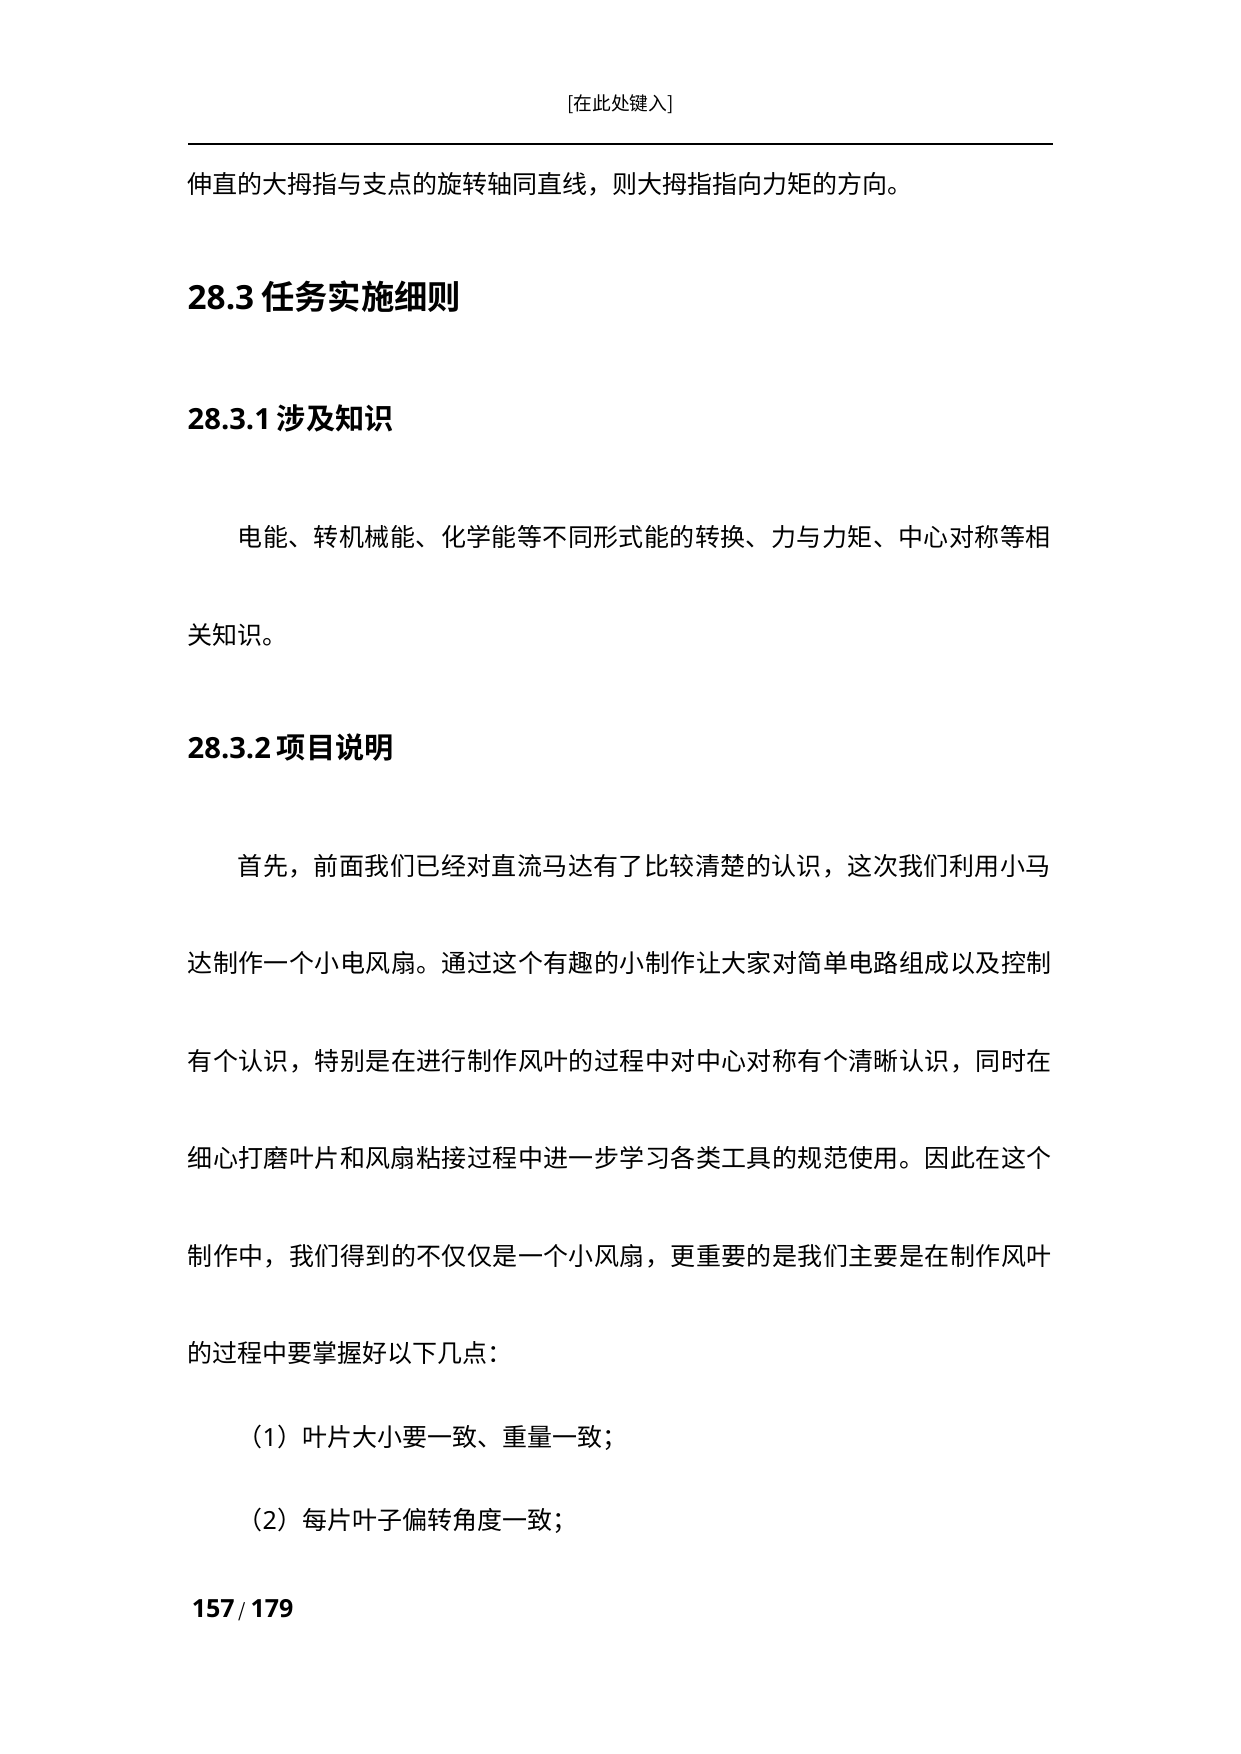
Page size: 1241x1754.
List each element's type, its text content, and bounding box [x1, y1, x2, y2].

subtitle 28.3任务实施细则 [187, 262, 1053, 327]
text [187, 150, 1053, 215]
text （2）每片叶子偏转角度一致； [187, 1486, 1053, 1551]
text （1）叶片大小要一致、重量一致； [187, 1403, 1053, 1468]
subtitle 28.3.1涉及知识 [187, 384, 1053, 449]
text 首先，前面我们已经对直流马达有了比较清楚的认识，这次我们利用小马达制作一个小电风扇。通过这个有趣的小制作让大家对简单电路组成以及控制有个认识，特别是在进行制作风叶的过程中对中心对称有个清晰认识，同时在细心打磨叶片和风扇粘接过程中进一步学习各类工具的规范使用。因此在这个制作中，我们得到的不仅仅是一个小风扇，更重要的是我们主要是在制作风叶的过程中要掌握好以下几点： [187, 832, 1053, 1384]
text 电能、转机械能、化学能等不同形式能的转换、力与力矩、中心对称等相关知识。 [187, 503, 1053, 666]
subtitle 28.3.2项目说明 [187, 713, 1053, 778]
